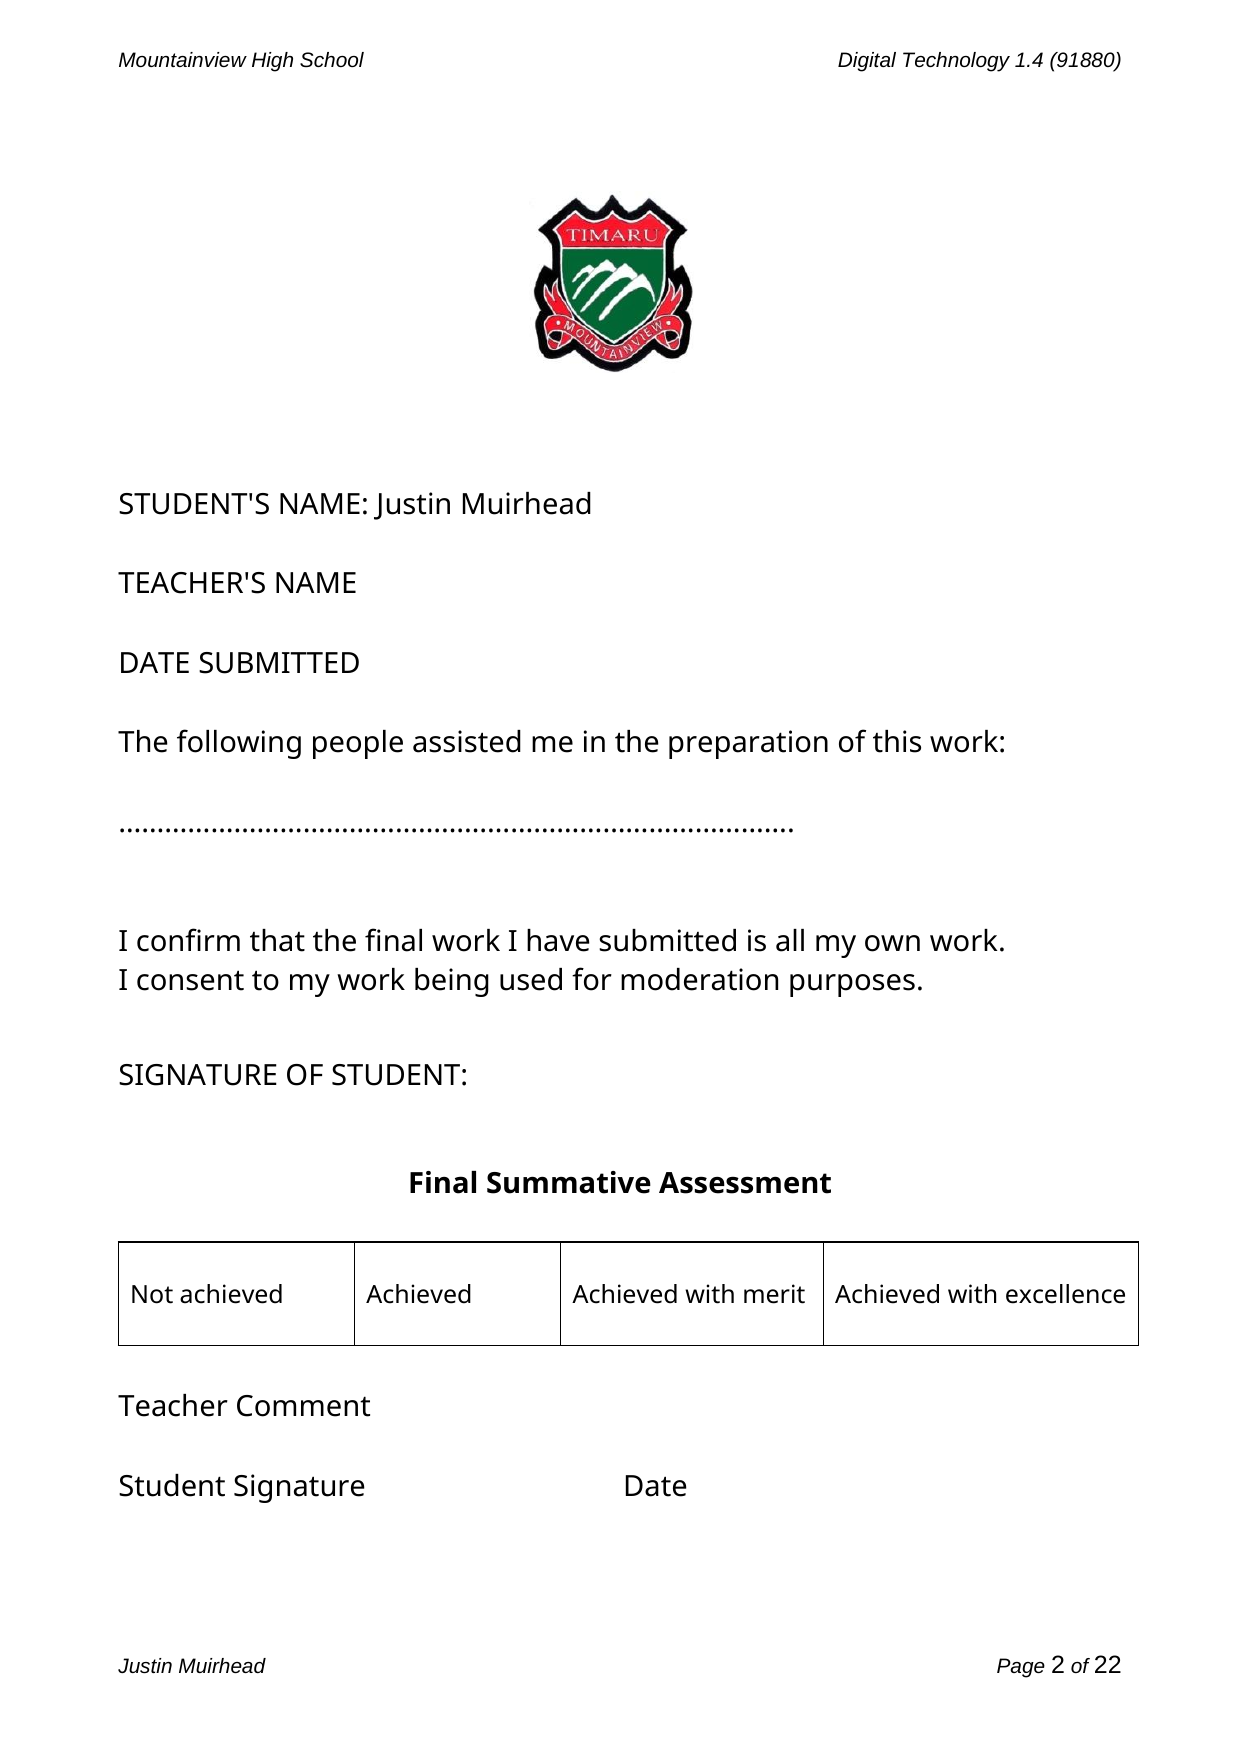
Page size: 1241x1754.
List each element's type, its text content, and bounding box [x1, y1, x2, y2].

text SIGNATURE OF STUDENT: [118, 1054, 1122, 1094]
table_header Achieved [355, 1243, 560, 1345]
text DATE SUBMITTED [118, 642, 1122, 682]
text The following people assisted me in the preparation of this work: [118, 721, 1122, 761]
text ……………………………………………………………………………. [118, 801, 1122, 841]
table_header Achieved with excellence [824, 1243, 1138, 1345]
text STUDENT'S NAME: Justin Muirhead [118, 483, 1122, 523]
text Teacher Comment [118, 1385, 1122, 1425]
text I confirm that the final work I have submitted is all my own work. [118, 920, 1122, 959]
picture [529, 191, 694, 373]
text Student Signature Date [118, 1465, 1122, 1504]
text I consent to my work being used for moderation purposes. [118, 959, 1122, 999]
text Final Summative Assessment [118, 1162, 1122, 1202]
table_header Not achieved [119, 1243, 354, 1345]
table_header Achieved with merit [561, 1243, 823, 1345]
text TEACHER'S NAME [118, 563, 1122, 602]
